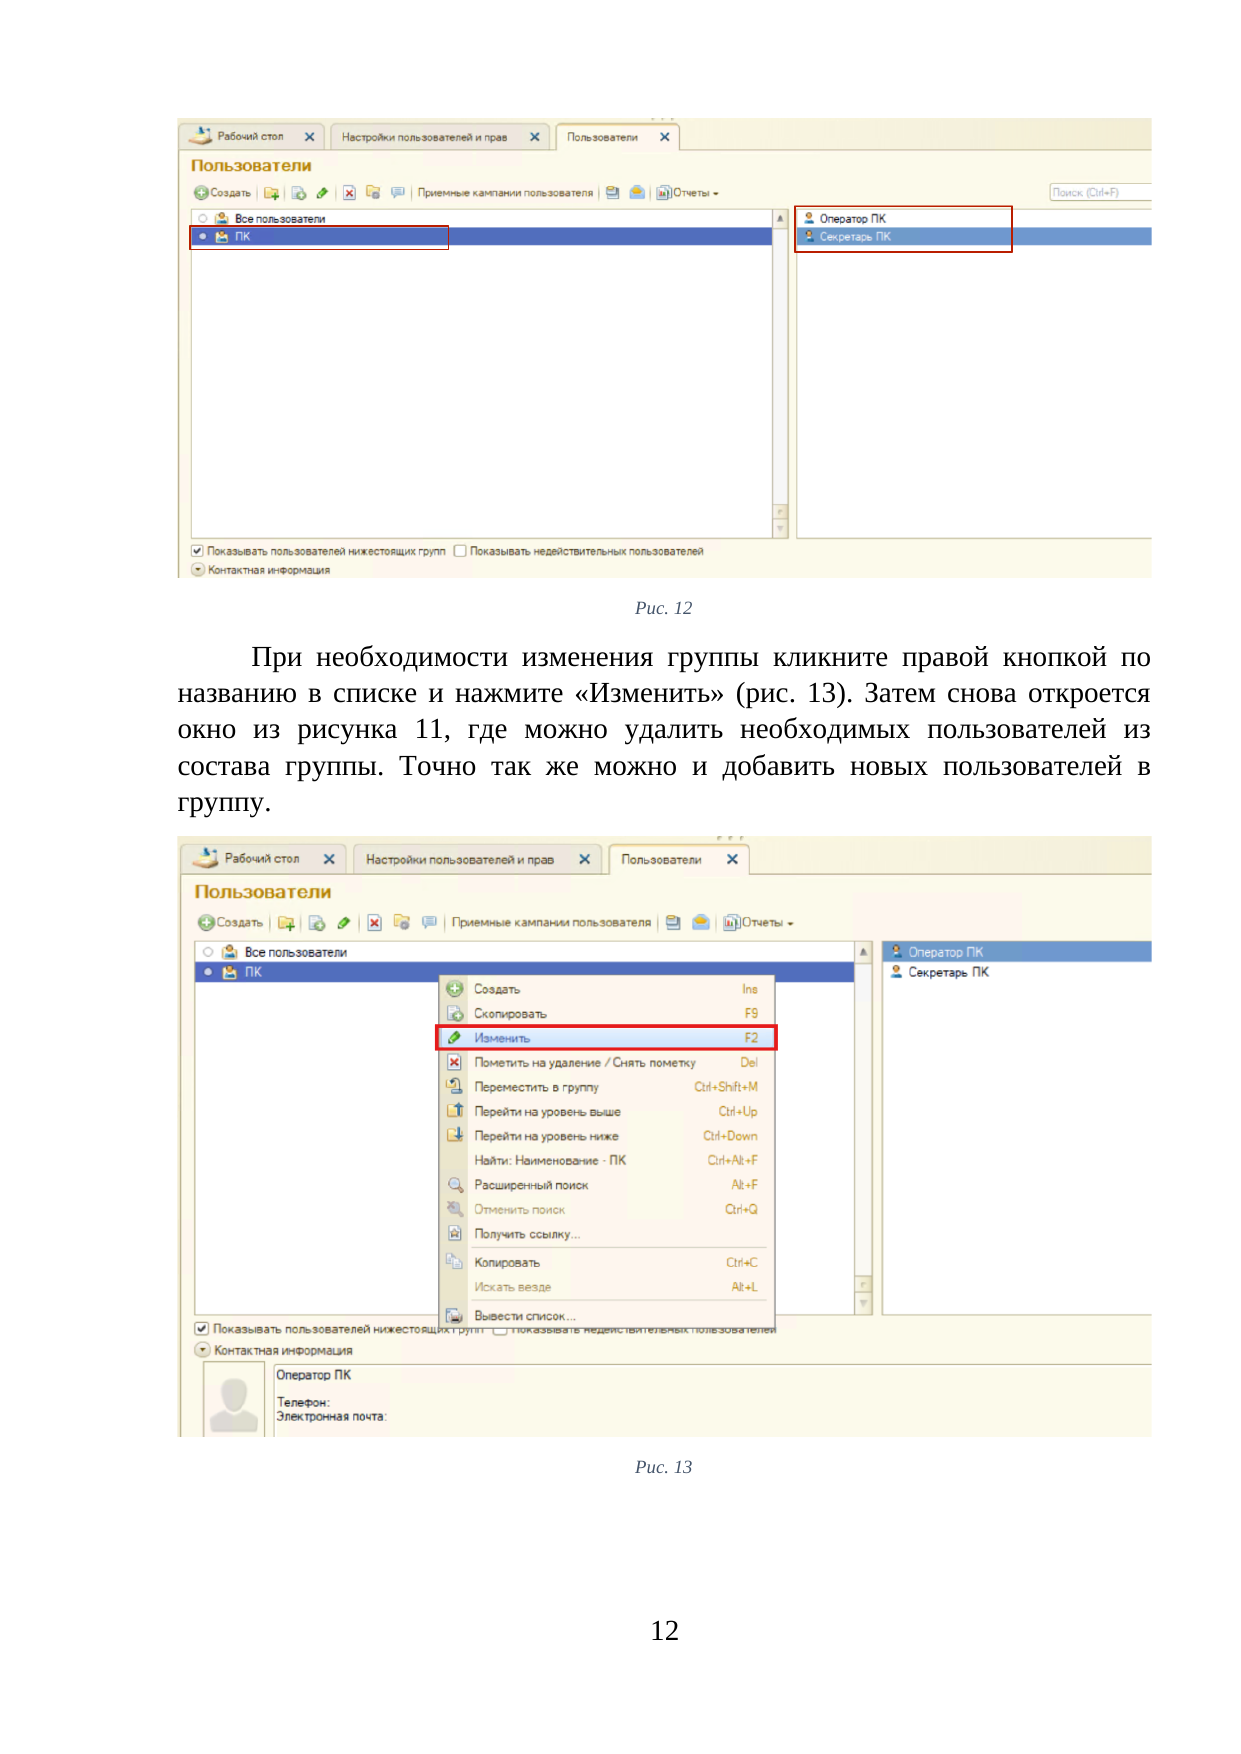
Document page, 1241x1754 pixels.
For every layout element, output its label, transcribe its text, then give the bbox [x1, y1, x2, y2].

text При необходимости изменения группы кликните правой кнопкой по названию в списке и нажмите «Изменить» (рис. 13). Затем снова откроется окно из рисунка 11, где можно удалить необходимых пользователей из состава группы. Точно так же можно и добавить новых пользователей в группу. [177, 639, 1152, 817]
picture [177, 118, 1152, 578]
picture [177, 836, 1152, 1437]
